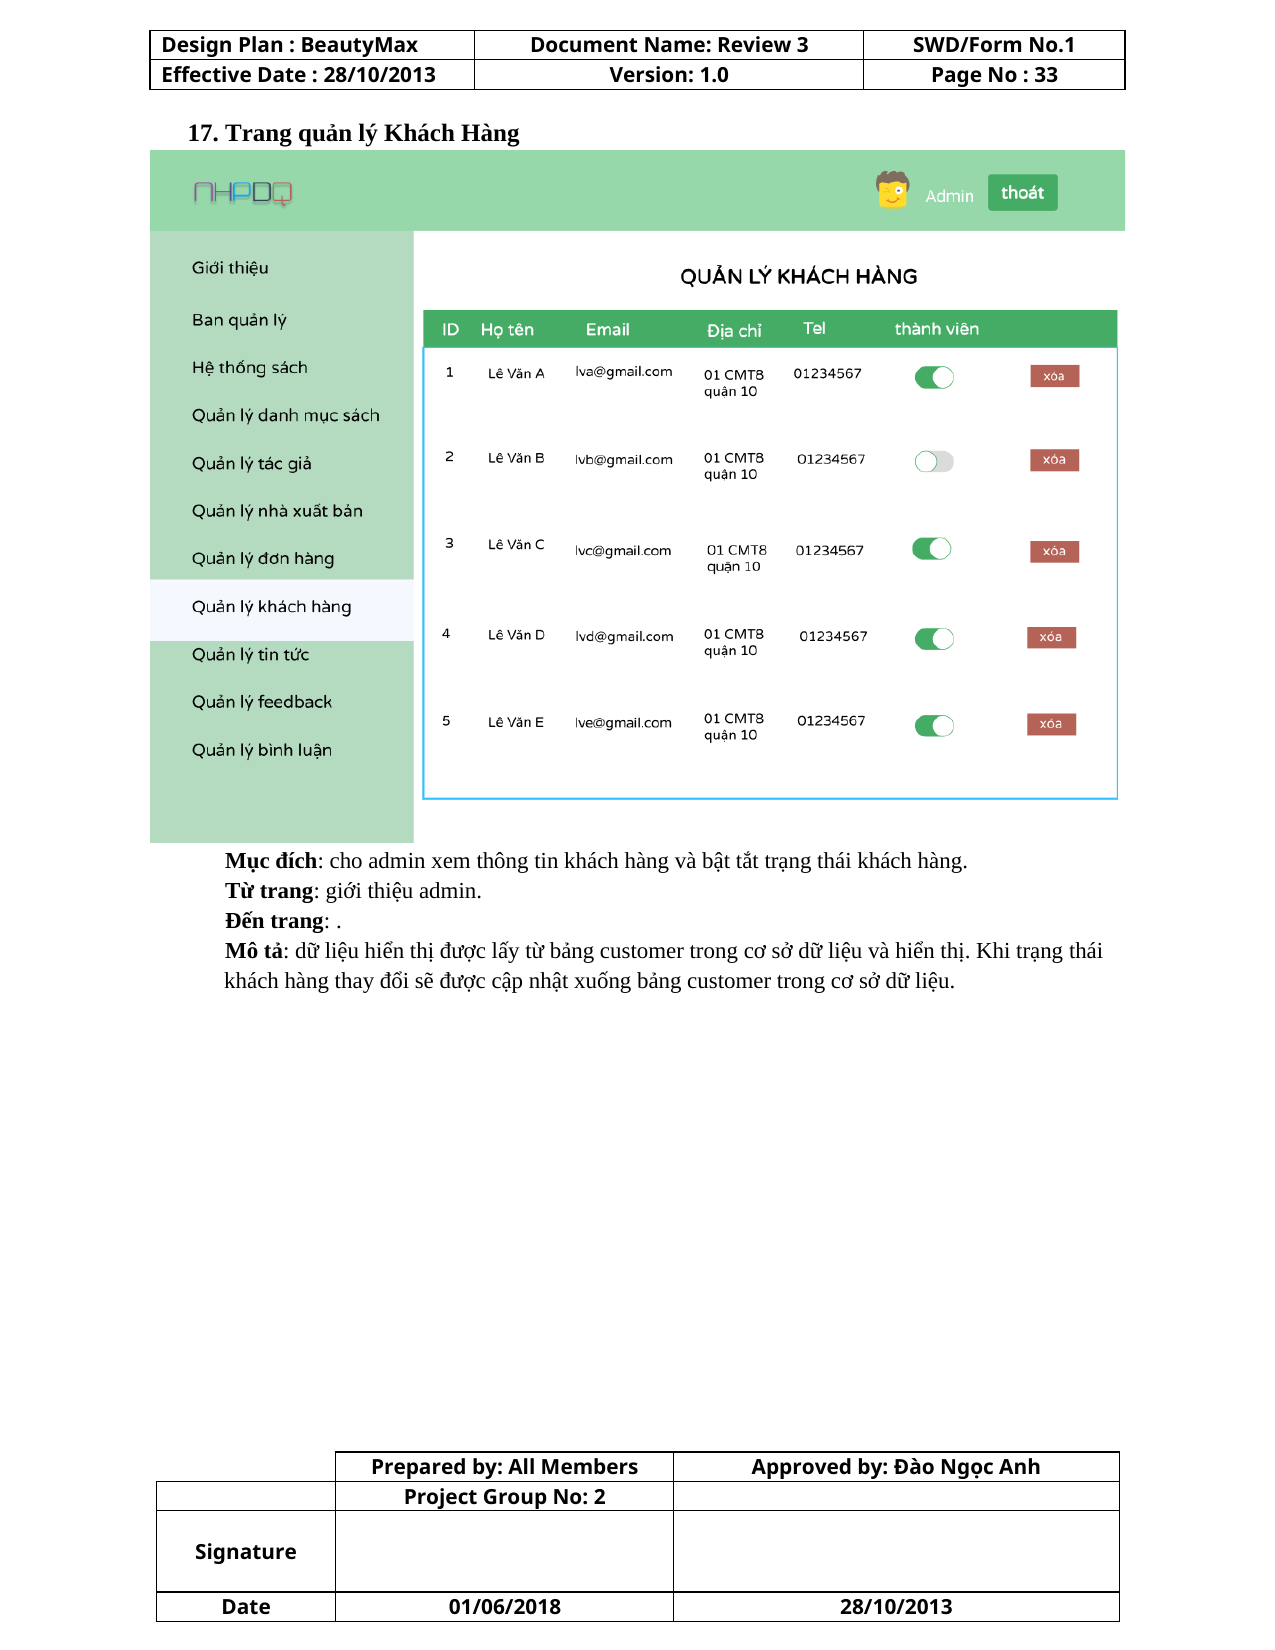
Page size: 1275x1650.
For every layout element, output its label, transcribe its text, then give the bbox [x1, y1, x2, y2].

text Từ trang: giới thiệu admin. [150, 877, 1125, 903]
text Mô tả: dữ liệu hiển thị được lấy từ bảng customer trong cơ sở dữ liệu và hiển thị. Khi trạng thái khách hàng thay đổi sẽ được cập nhật xuống bảng customer trong cơ sở dữ liệu. [224, 937, 1125, 994]
list Trang quản lý Khách Hàng [187, 118, 1125, 146]
picture [150, 150, 1125, 843]
text Đến trang: . [150, 907, 1125, 933]
list Mục đích: cho admin xem thông tin khách hàng và bật tắt trạng thái khách hàng. [225, 847, 1125, 873]
